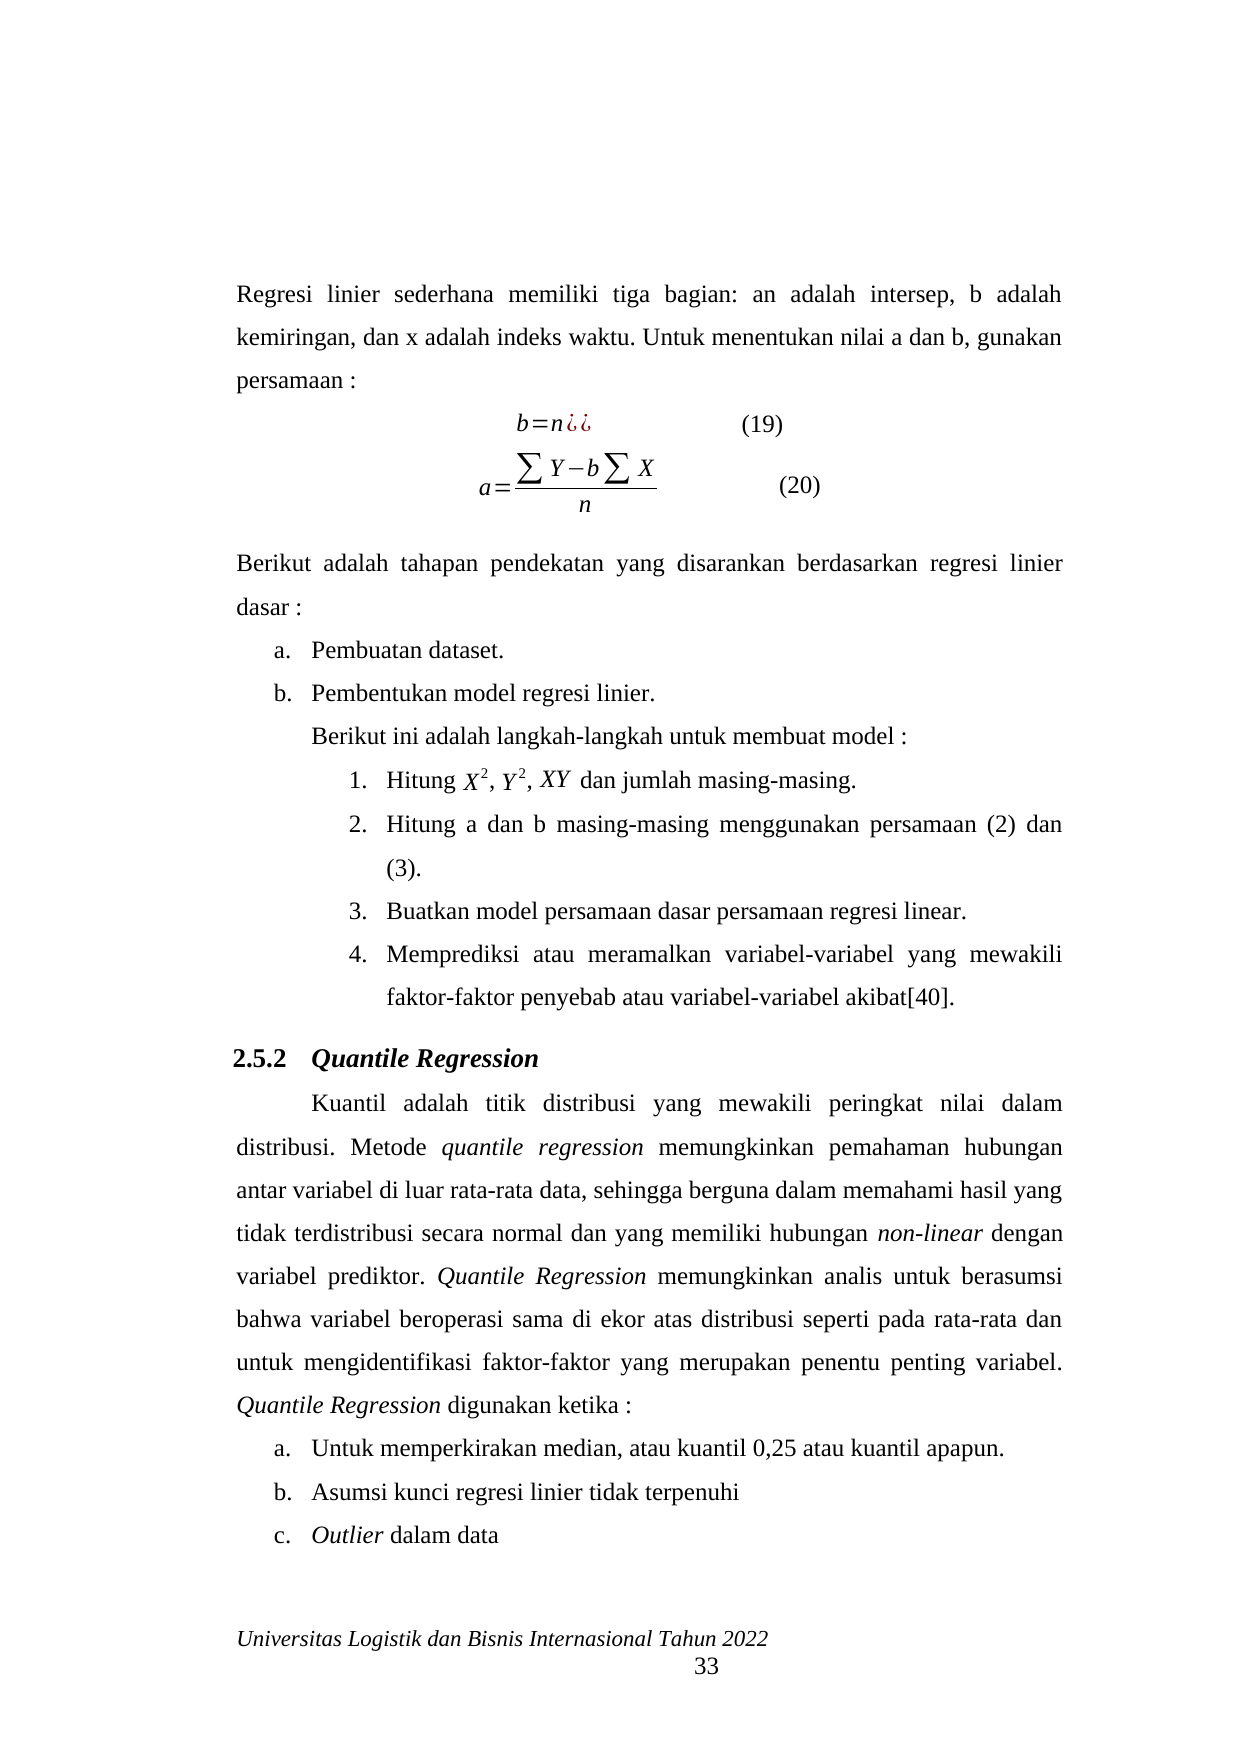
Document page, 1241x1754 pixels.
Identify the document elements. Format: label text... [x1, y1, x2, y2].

text Regresi linier sederhana memiliki tiga bagian: an adalah intersep, b adalah kemiringan, dan x adalah indeks waktu. Untuk menentukan nilai a dan b, gunakan persamaan : [236, 279, 1063, 394]
subtitle Quantile Regression [232, 1042, 1063, 1073]
text Kuantil adalah titik distribusi yang mewakili peringkat nilai dalam distribusi. Metode quantile regression memungkinkan pemahaman hubungan antar variabel di luar rata-rata data, sehingga berguna dalam memahami hasil yang tidak terdistribusi secara normal dan yang memiliki hubungan non-linear dengan variabel prediktor. Quantile Regression memungkinkan analis untuk berasumsi bahwa variabel beroperasi sama di ekor atas distribusi seperti pada rata-rata dan untuk mengidentifikasi faktor-faktor yang merupakan penentu penting variabel. Quantile Regression digunakan ketika : [236, 1088, 1063, 1419]
list Memprediksi atau meramalkan variabel-variabel yang mewakili faktor-faktor penyebab atau variabel-variabel akibat. [349, 939, 1063, 1011]
list Pembentukan model regresi linier. [274, 678, 1063, 707]
list Outlier dalam data [274, 1520, 1063, 1548]
list Untuk memperkirakan median, atau kuantil 0,25 atau kuantil apapun. [274, 1433, 1063, 1462]
list Pembuatan dataset. [274, 635, 1063, 663]
text Berikut adalah tahapan pendekatan yang disarankan berdasarkan regresi linier dasar : [236, 548, 1063, 620]
text (20) [236, 452, 1063, 517]
list Buatkan model persamaan dasar persamaan regresi linear. [349, 896, 1063, 924]
list Hitung a dan b masing-masing menggunakan persamaan (2) dan (3). [349, 809, 1063, 881]
list Hitung , , dan jumlah masing-masing. [349, 764, 1063, 795]
list Berikut ini adalah langkah-langkah untuk membuat model : [311, 721, 1063, 750]
list Asumsi kunci regresi linier tidak terpenuhi [274, 1477, 1063, 1505]
text (19) [236, 409, 1063, 437]
